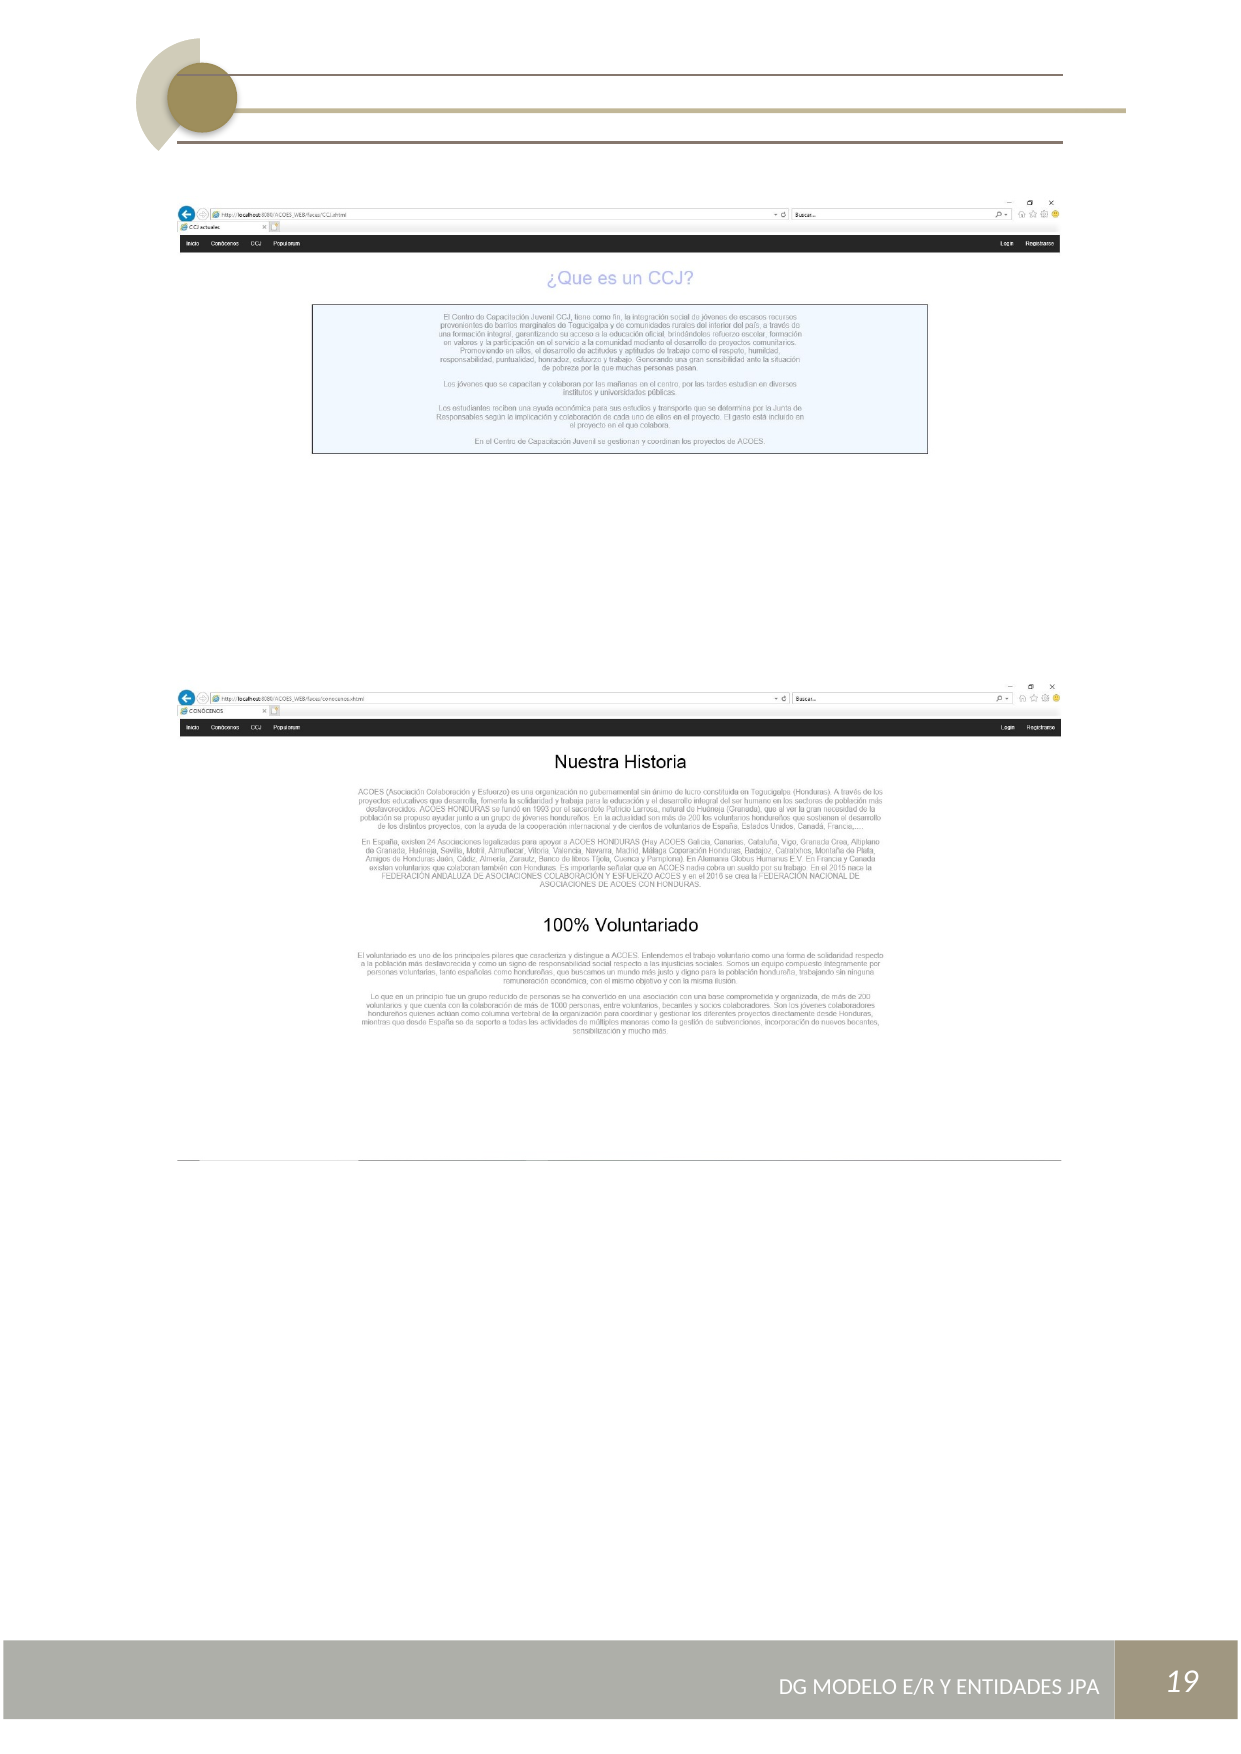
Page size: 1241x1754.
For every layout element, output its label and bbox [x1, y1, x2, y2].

picture [177, 680, 1062, 1161]
picture [177, 196, 1062, 677]
